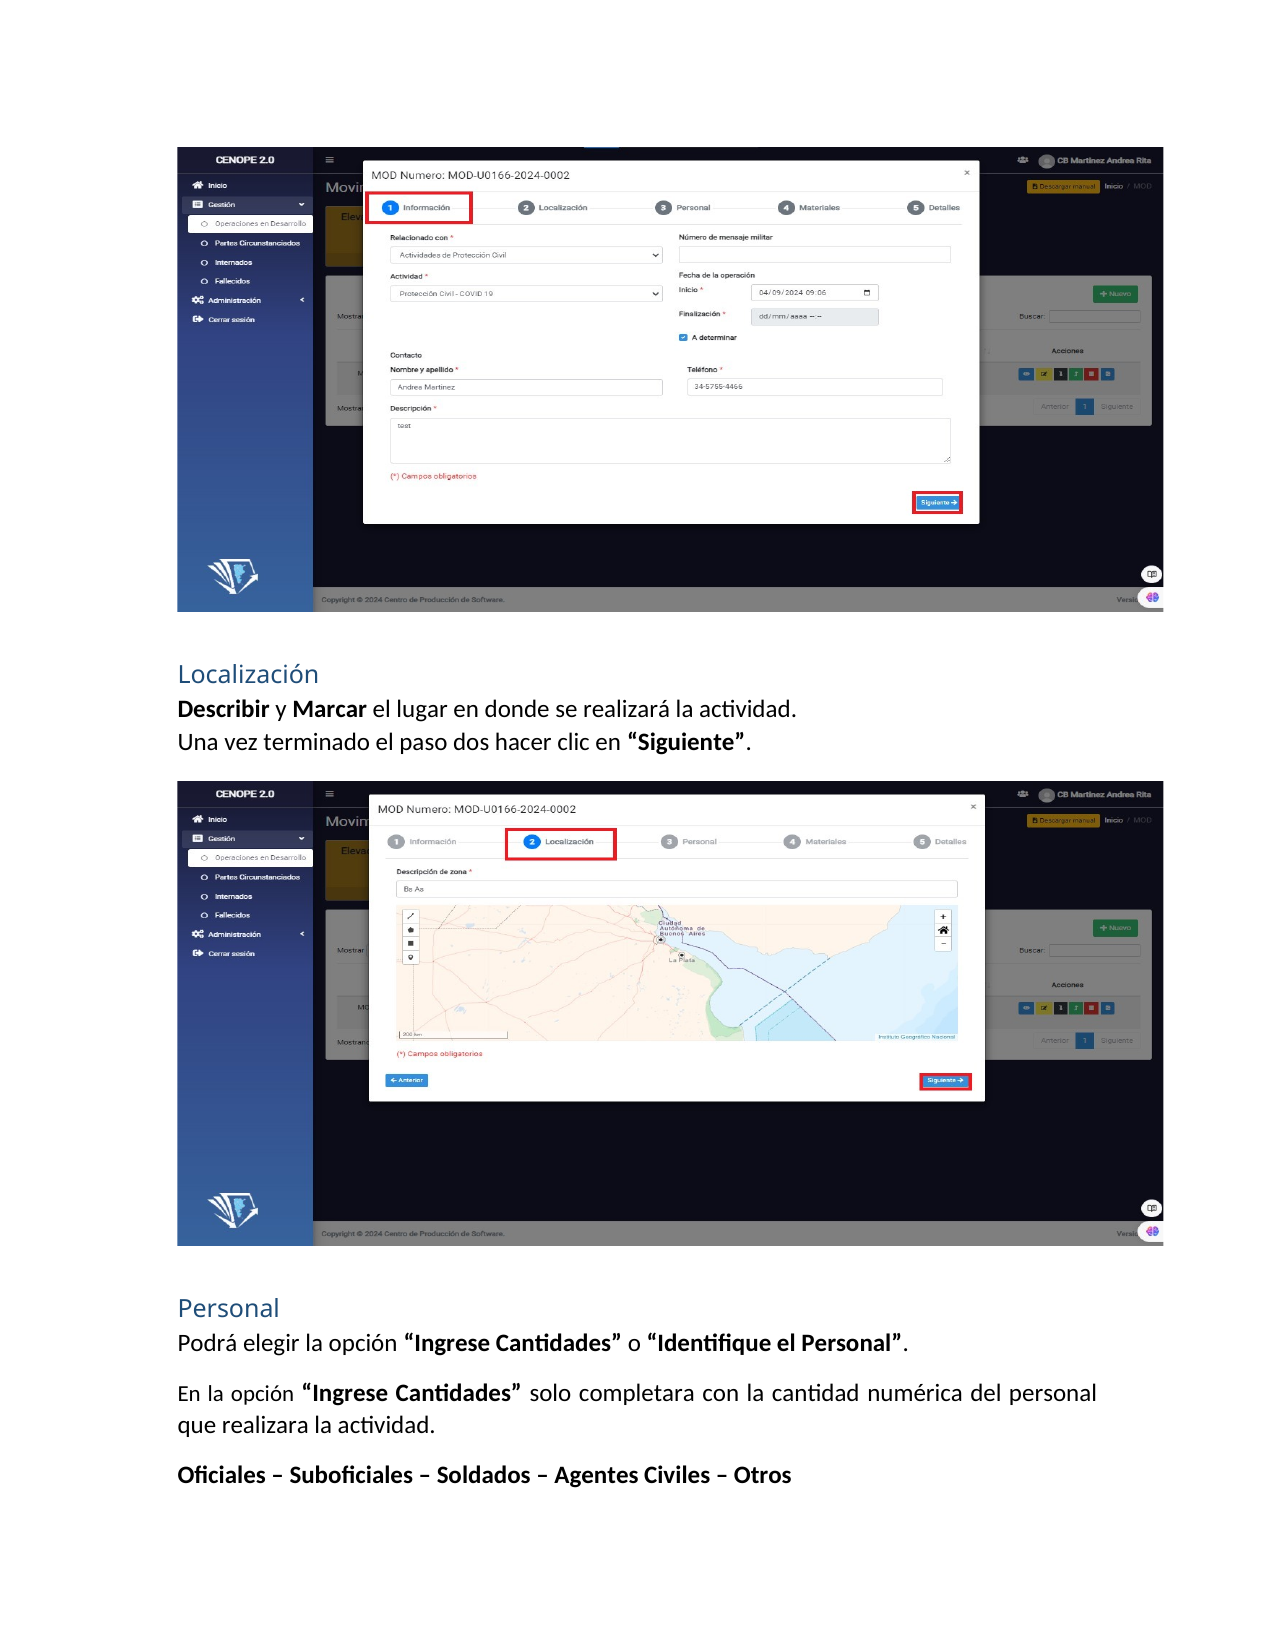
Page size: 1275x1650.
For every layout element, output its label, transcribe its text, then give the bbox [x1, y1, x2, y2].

subtitle Localización [177, 656, 1098, 690]
picture [177, 781, 1164, 1246]
subtitle Personal [177, 1290, 1098, 1324]
text Una vez terminado el paso dos hacer clic en “Siguiente”. [177, 726, 1098, 756]
text Podrá elegir la opción “Ingrese Cantidades” o “Identifique el Personal”. [177, 1327, 1098, 1358]
text En la opción “Ingrese Cantidades” solo completara con la cantidad numérica del personal que realizara la actividad. [177, 1377, 1098, 1440]
picture [177, 147, 1164, 612]
text Oficiales – Suboficiales – Soldados – Agentes Civiles – Otros [177, 1459, 1098, 1490]
text Describir y Marcar el lugar en donde se realizará la actividad. [177, 693, 1098, 723]
